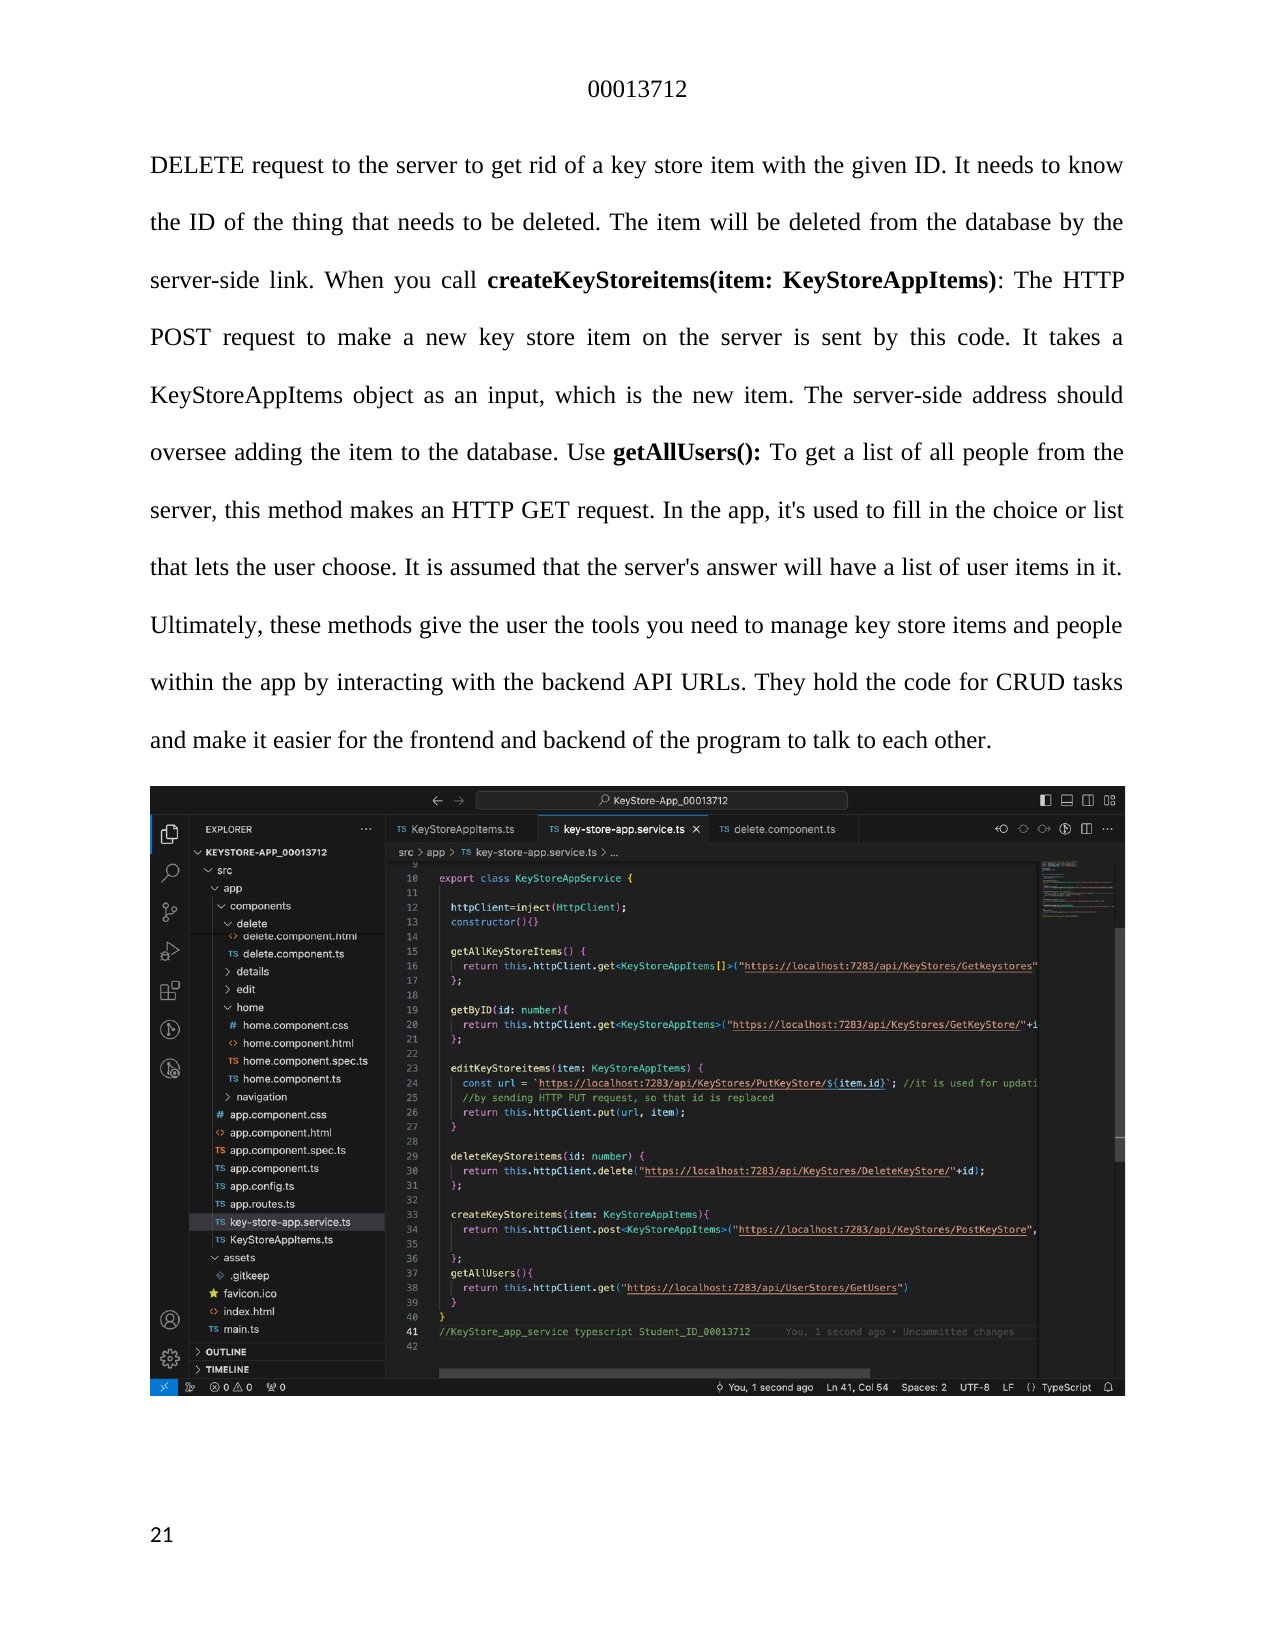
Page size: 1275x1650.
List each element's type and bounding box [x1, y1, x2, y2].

text [150, 150, 1125, 754]
picture [150, 786, 1125, 1396]
